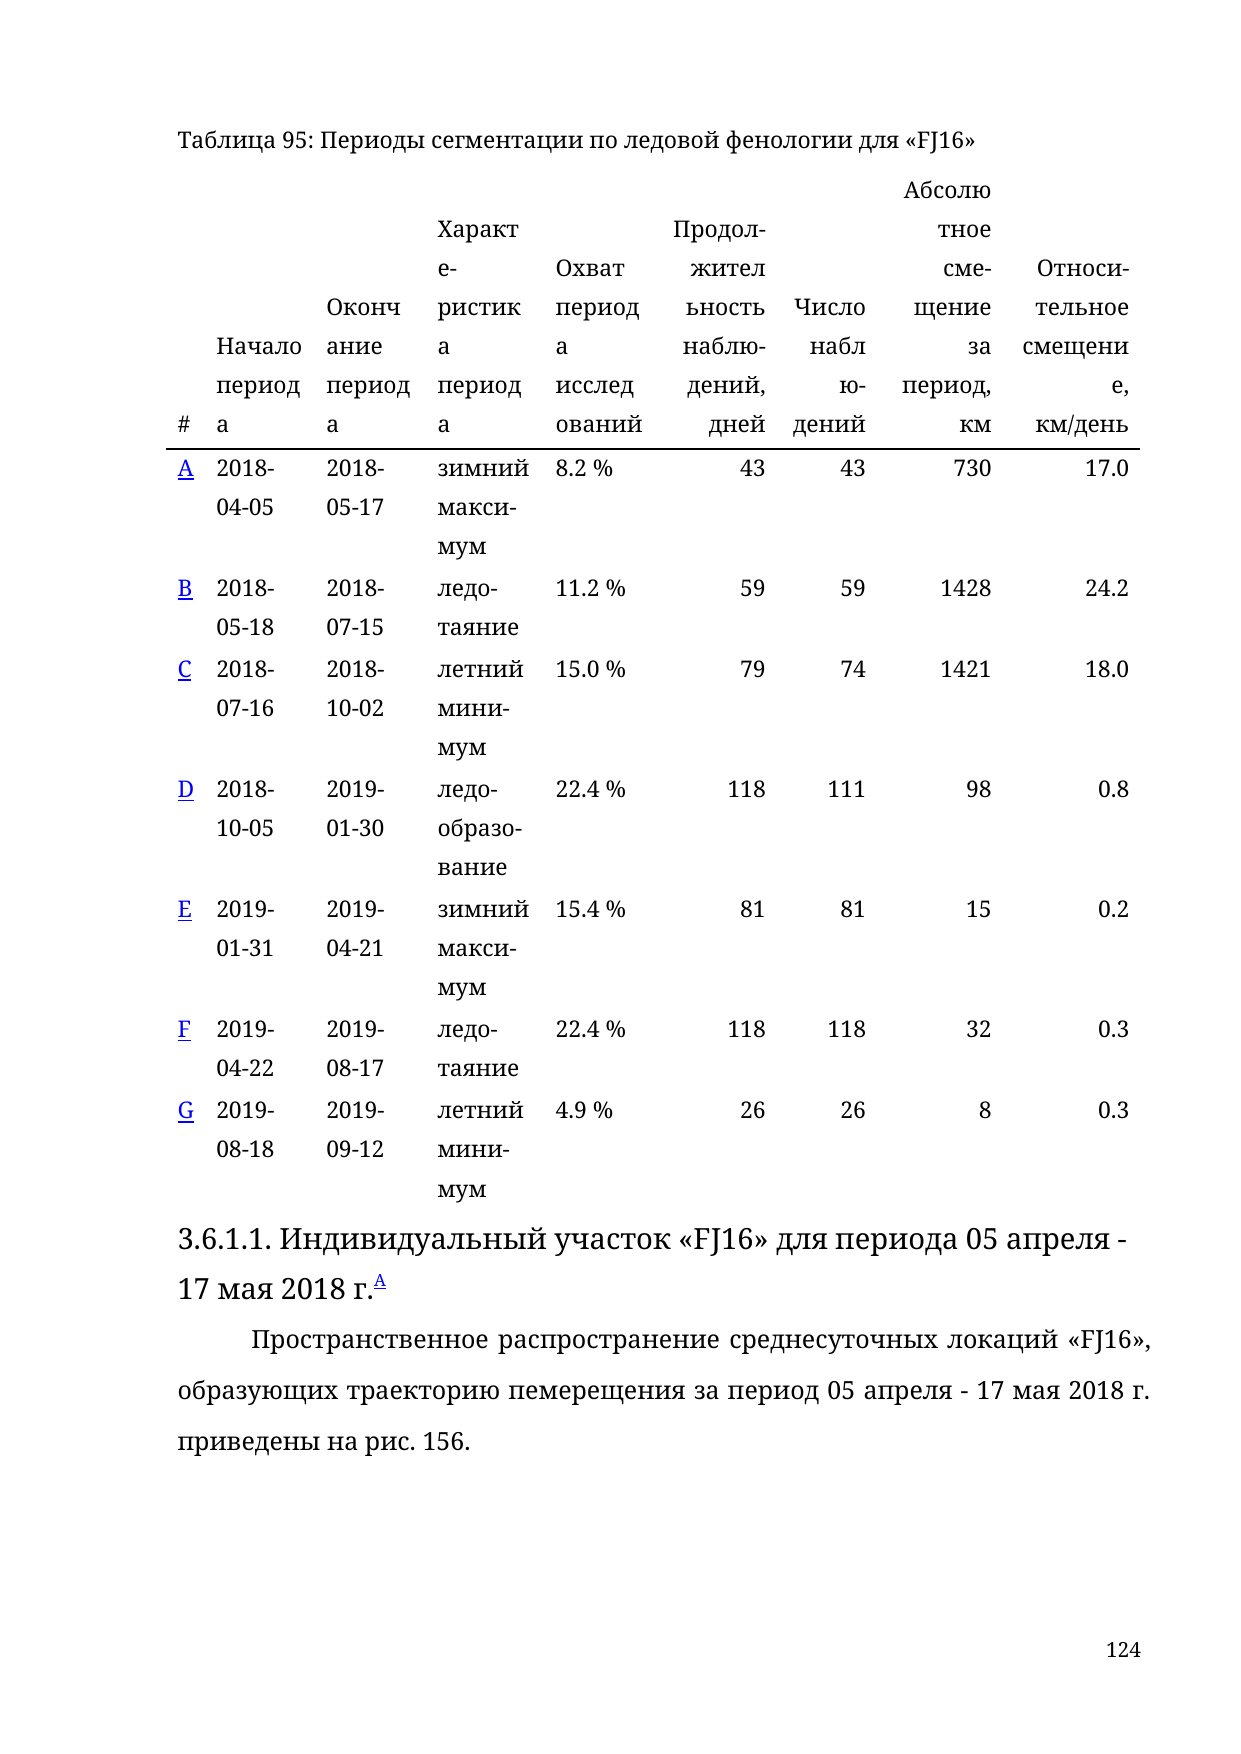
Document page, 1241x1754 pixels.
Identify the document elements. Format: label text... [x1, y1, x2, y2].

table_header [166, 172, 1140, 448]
text Пространственное распространение среднесуточных локаций «FJ16», образующих траекторию пемерещения за период 05 апреля - 17 мая 2018 г. приведены на рис. 156. [177, 1322, 1152, 1458]
text Таблица 95: Периоды сегментации по ледовой фенологии для «FJ16» [177, 124, 1152, 156]
subtitle Индивидуальный участок «FJ16» для периода 05 апреля - 17 мая 2018 г.A [177, 1219, 1152, 1308]
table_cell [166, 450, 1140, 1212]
